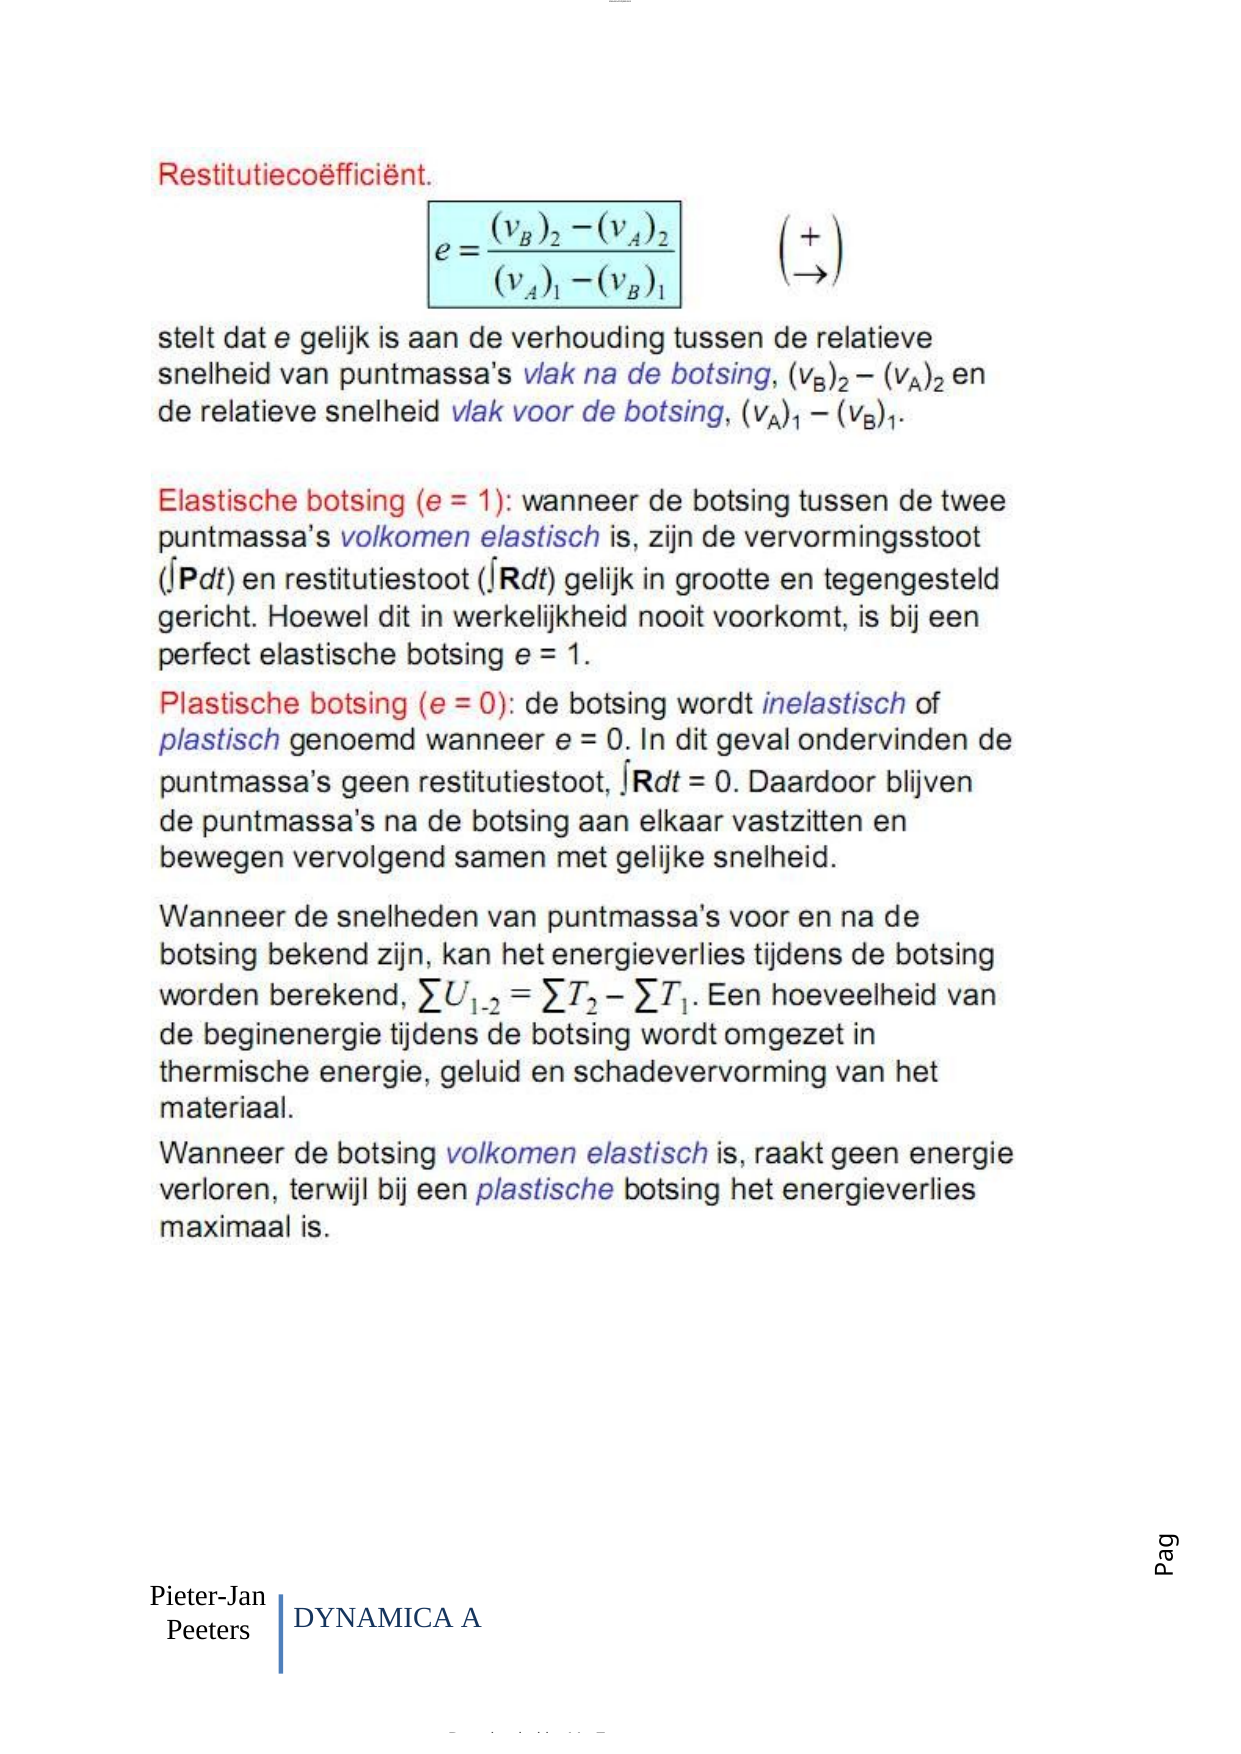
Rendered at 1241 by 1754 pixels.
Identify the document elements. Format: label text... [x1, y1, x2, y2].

text DYNAMICA A [293, 1600, 1176, 1633]
picture [150, 147, 1013, 674]
picture [150, 681, 1016, 1245]
text Pieter-Jan Peeters [149, 1578, 268, 1645]
